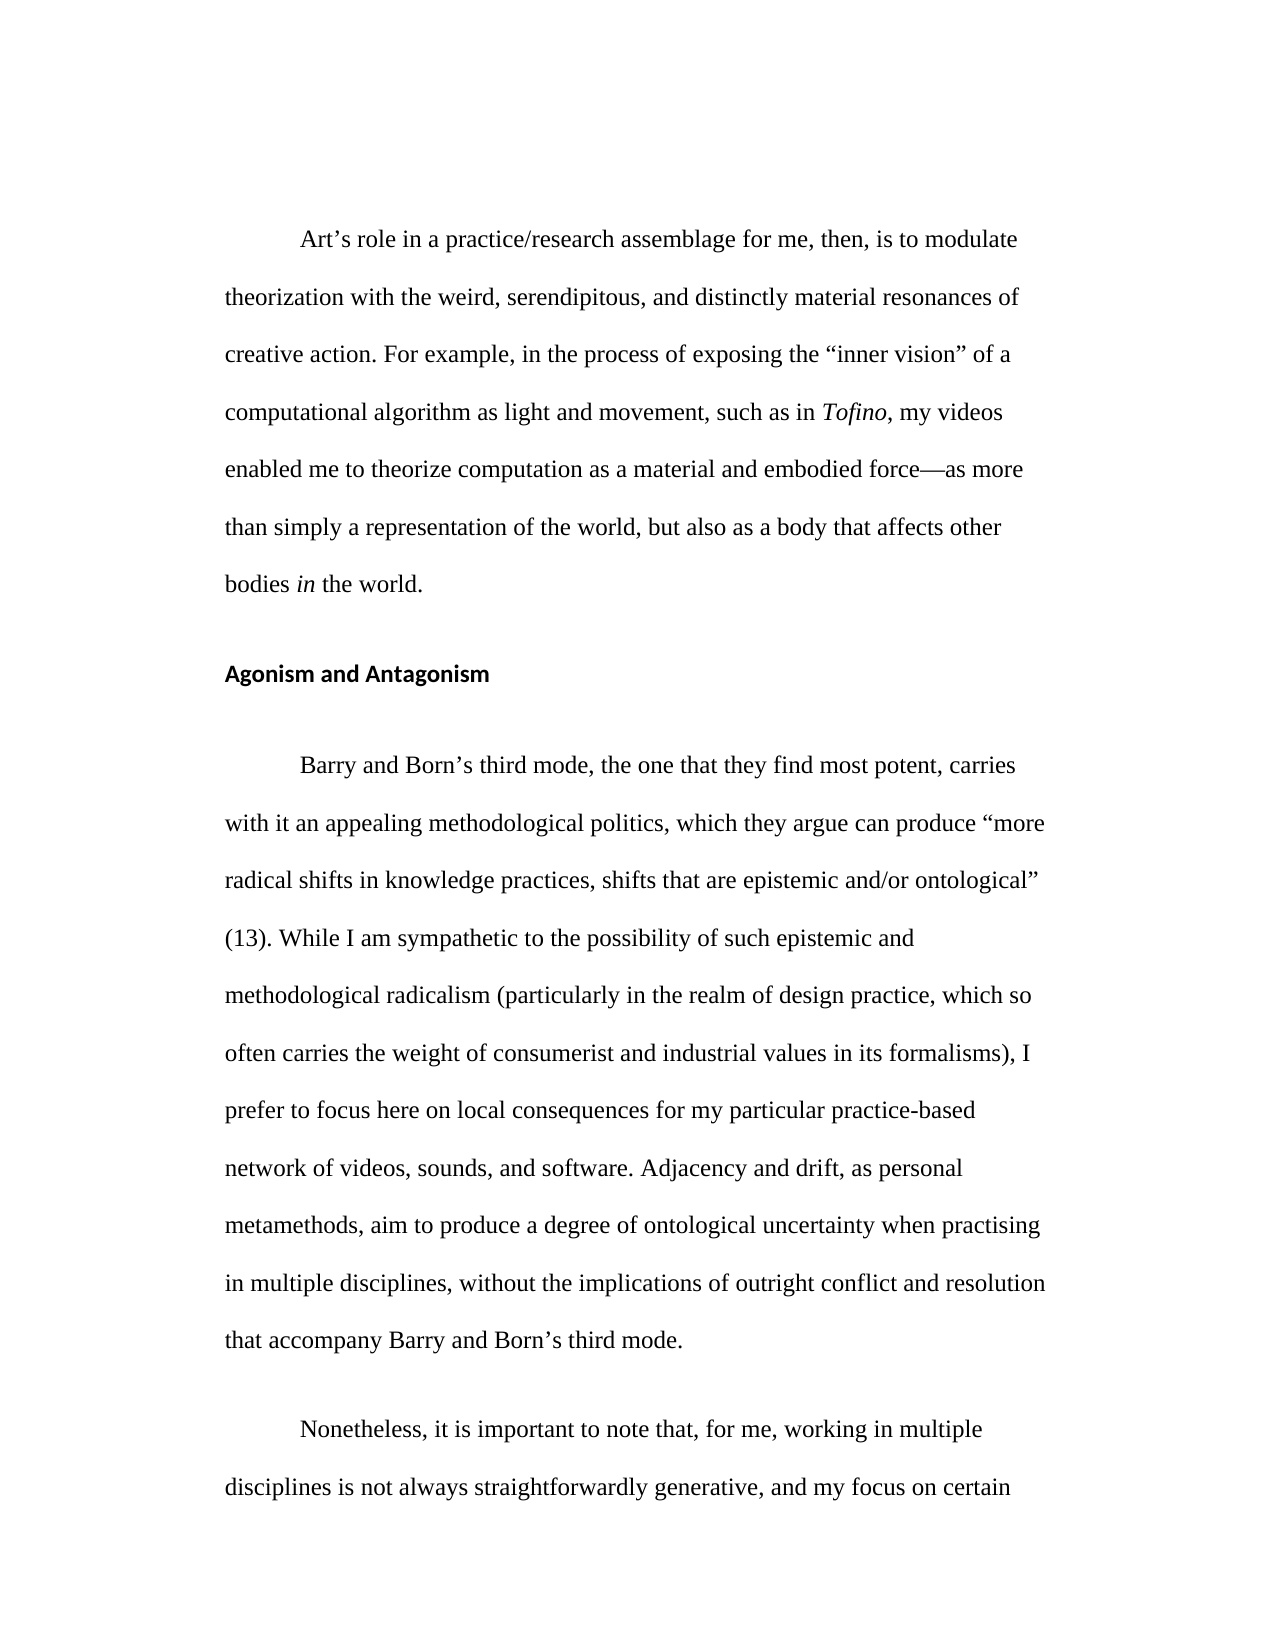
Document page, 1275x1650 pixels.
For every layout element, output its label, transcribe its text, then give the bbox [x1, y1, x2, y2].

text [224, 1414, 1051, 1501]
subtitle Agonism and Antagonism [224, 658, 1051, 689]
text Art’s role in a practice/research assemblage for me, then, is to modulate theorization with the weird, serendipitous, and distinctly material resonances of creative action. For example, in the process of exposing the “inner vision” of a computational algorithm as light and movement, such as in Tofino, my videos enabled me to theorize computation as a material and embodied force—as more than simply a representation of the world, but also as a body that affects other bodies in the world. [224, 224, 1051, 598]
text Barry and Born’s third mode, the one that they find most potent, carries with it an appealing methodological politics, which they argue can produce “more radical shifts in knowledge practices, shifts that are epistemic and/or ontological” (13). While I am sympathetic to the possibility of such epistemic and methodological radicalism (particularly in the realm of design practice, which so often carries the weight of consumerist and industrial values in its formalisms), I prefer to focus here on local consequences for my particular practice-based network of videos, sounds, and software. Adjacency and drift, as personal metamethods, aim to produce a degree of ontological uncertainty when practising in multiple disciplines, without the implications of outright conflict and resolution that accompany Barry and Born’s third mode. [224, 751, 1051, 1354]
